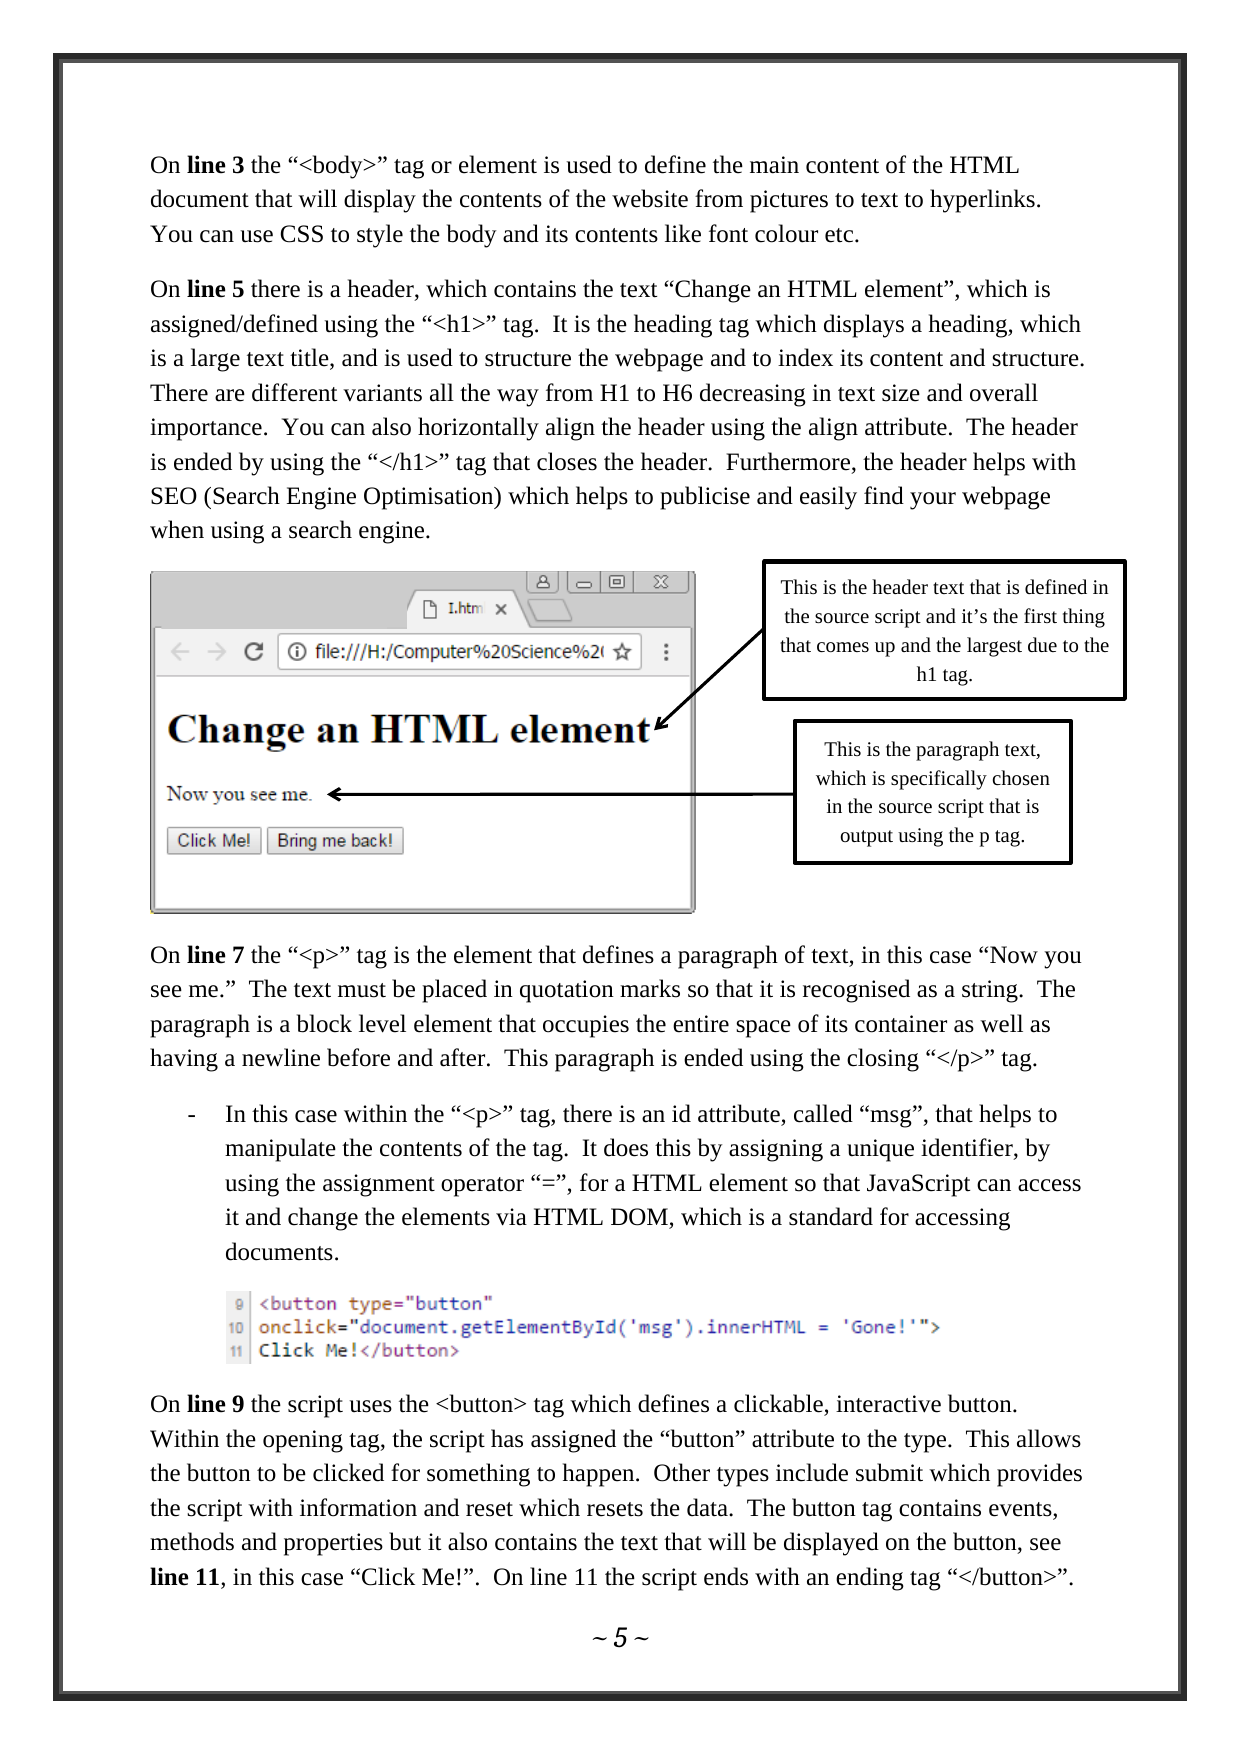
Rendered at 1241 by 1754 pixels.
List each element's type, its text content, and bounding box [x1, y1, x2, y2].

text On line 7 the “<p>” tag is the element that defines a paragraph of text, in this case “Now you see me.” The text must be placed in quotation marks so that it is recognised as a string. The paragraph is a block level element that occupies the entire space of its container as well as having a newline before and after. This paragraph is ended using the closing “</p>” tag. [150, 940, 1090, 1072]
list In this case within the “<p>” tag, there is an id attribute, called “msg”, that helps to manipulate the contents of the tag. It does this by assigning a unique identifier, by using the assignment operator “=”, for a HTML element so that JavaScript can access it and change the elements via HTML DOM, which is a standard for accessing documents. [187, 1099, 1090, 1265]
picture [150, 571, 696, 914]
text On line 5 there is a header, which contains the text “Change an HTML element”, which is assigned/defined using the “<h1>” tag. It is the heading tag which displays a heading, which is a large text title, and is used to structure the webpage and to index its content and structure. There are different variants all the way from H1 to H6 decreasing in text size and overall importance. You can also horizontally align the header using the align attribute. The header is ended by using the “</h1>” tag that closes the header. Furthermore, the header helps with SEO (Search Engine Optimisation) which helps to publicise and easily find your webpage when using a search engine. [150, 274, 1090, 544]
text On line 3 the “<body>” tag or element is used to define the main content of the HTML document that will display the contents of the website from pictures to text to hyperlinks. You can use CSS to style the body and its contents like font colour etc. [150, 150, 1090, 248]
picture [226, 1291, 1015, 1364]
text On line 9 the script uses the <button> tag which defines a clickable, interactive button. Within the opening tag, the script has assigned the “button” attribute to the type. This allows the button to be clicked for something to happen. Other types include submit which provides the script with information and reset which resets the data. The button tag contains events, methods and properties but it also contains the text that will be displayed on the button, see line 11, in this case “Click Me!”. On line 11 the script ends with an ending tag “</button>”. [150, 1389, 1090, 1591]
